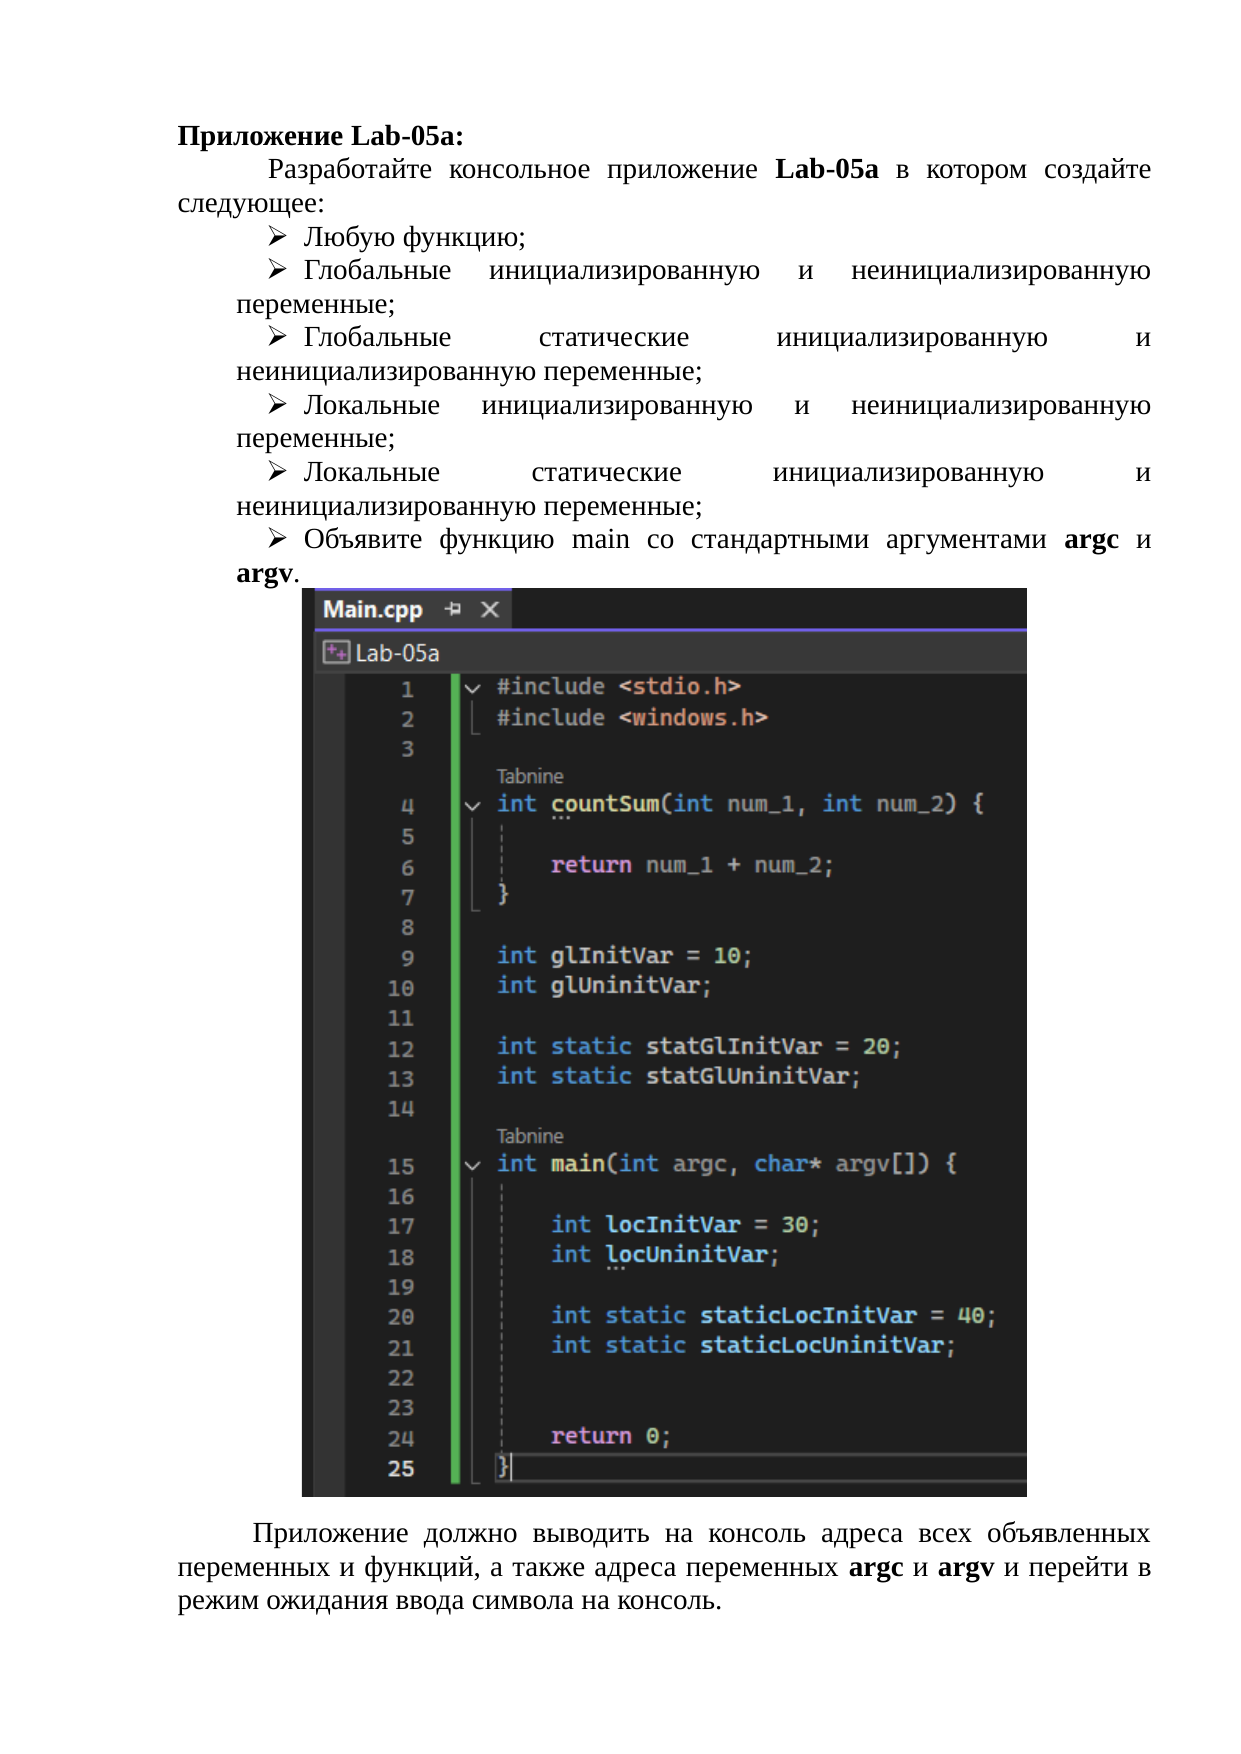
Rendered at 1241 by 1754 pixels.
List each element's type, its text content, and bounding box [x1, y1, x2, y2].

text Разработайте консольное приложение Lab-05a в котором создайте следующее: [177, 152, 1152, 219]
text Приложение должно выводить на консоль адреса всех объявленных переменных и функций, а также адреса переменных argc и argv и перейти в режим ожидания ввода символа на консоль. [177, 1515, 1152, 1616]
list Любую функцию; [236, 219, 1152, 252]
list Локальные статические инициализированную и неинициализированную переменные; [236, 454, 1152, 521]
list Глобальные инициализированную и неинициализированную переменные; [236, 252, 1152, 319]
list Объявите функцию main cо стандартными аргументами argc и argv. [236, 521, 1152, 588]
text Приложение Lab-05a: [177, 118, 1152, 152]
picture [301, 588, 1027, 1497]
list Локальные инициализированную и неинициализированную переменные; [236, 387, 1152, 454]
list Глобальные статические инициализированную и неинициализированную переменные; [236, 319, 1152, 387]
